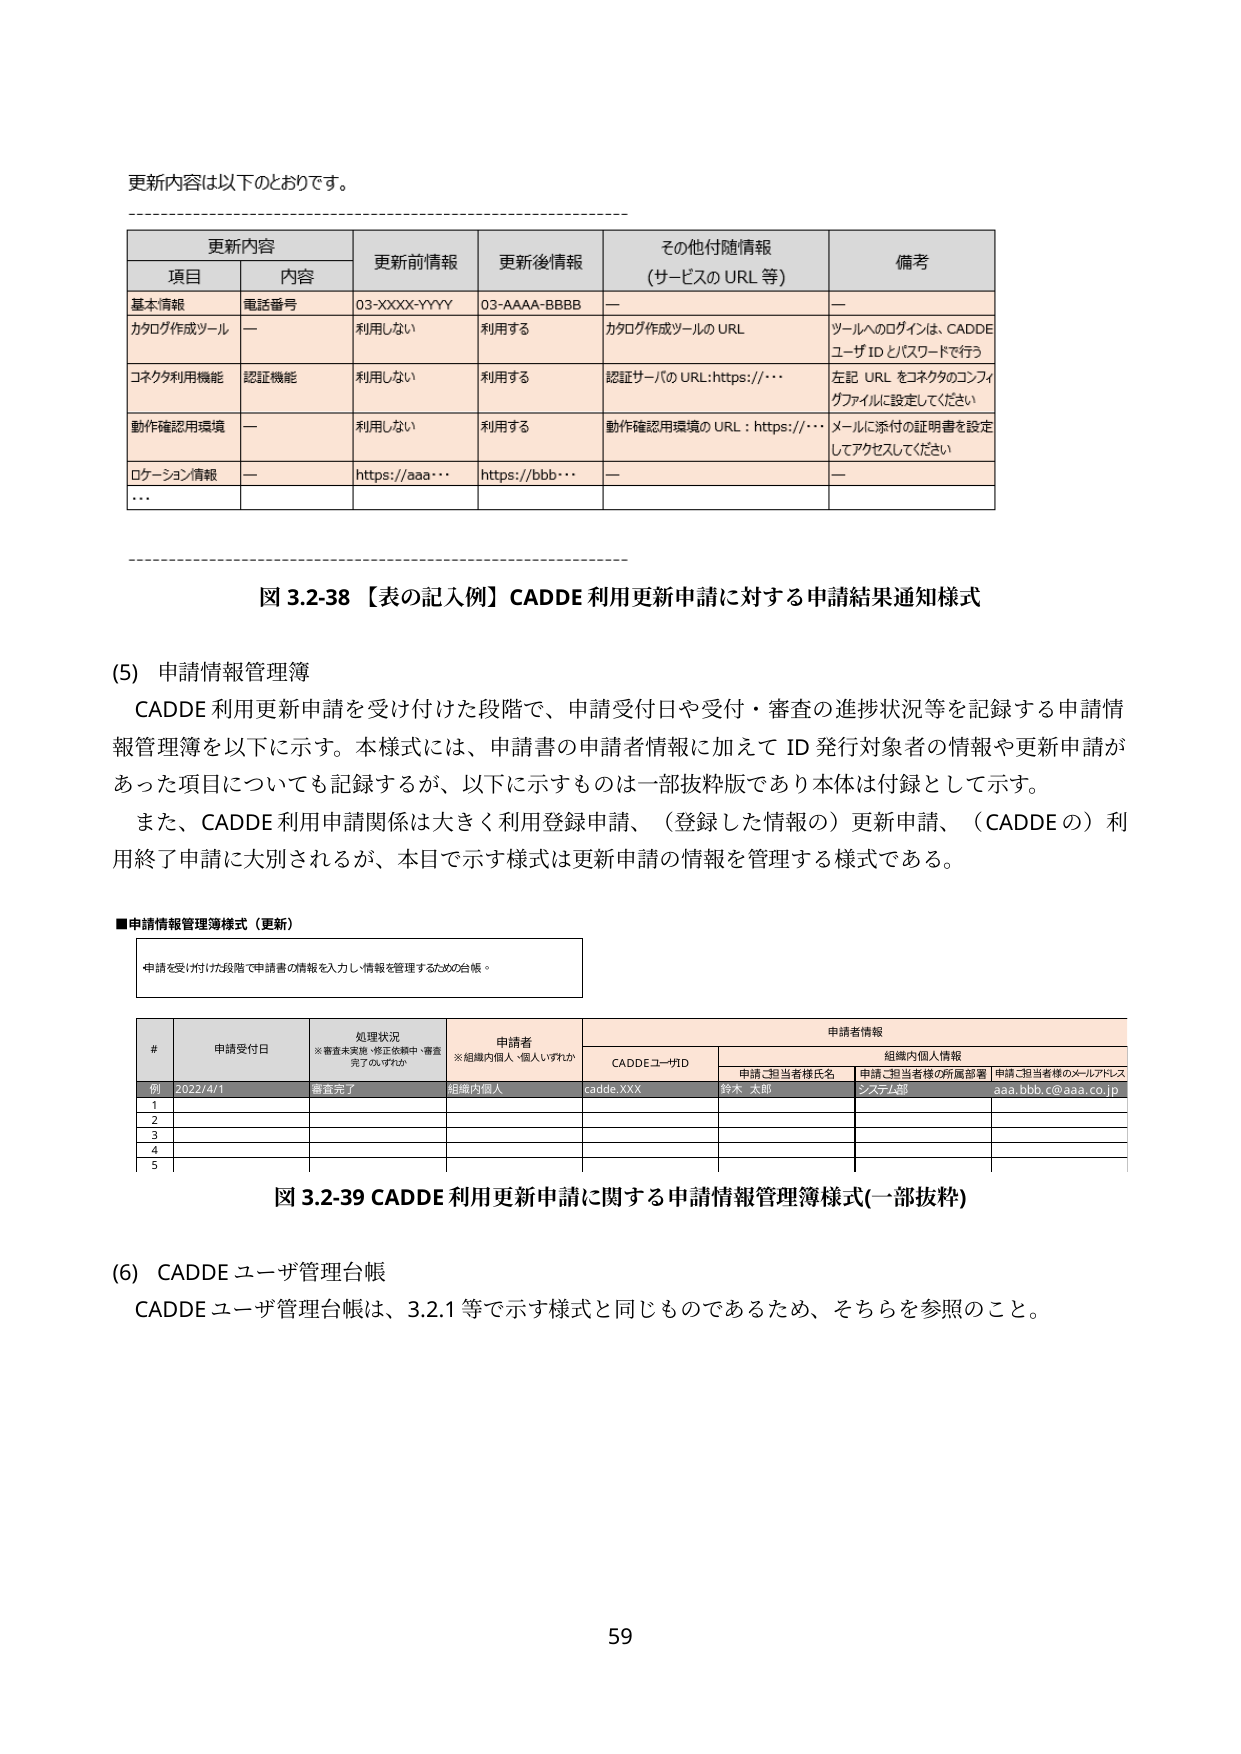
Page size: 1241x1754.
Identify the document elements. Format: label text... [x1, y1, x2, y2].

text CADDE利用更新申請を受け付けた段階で、申請受付日や受付・審査の進捗状況等を記録する申請情報管理簿を以下に示す。本様式には、申請書の申請者情報に加えてID発行対象者の情報や更新申請があった項目についても記録するが、以下に示すものは一部抜粋版であり本体は付録として示す。 [112, 689, 1128, 802]
subtitle 申請情報管理簿 [112, 652, 1128, 689]
subtitle CADDEユーザ管理台帳 [112, 1252, 1128, 1289]
picture [112, 164, 1005, 573]
text CADDEユーザ管理台帳は、3.2.1等で示す様式と同じものであるため、そちらを参照のこと。 [112, 1289, 1128, 1327]
text また、CADDE利用申請関係は大きく利用登録申請、（登録した情報の）更新申請、（CADDEの）利用終了申請に大別されるが、本目で示す様式は更新申請の情報を管理する様式である。 [112, 802, 1128, 877]
